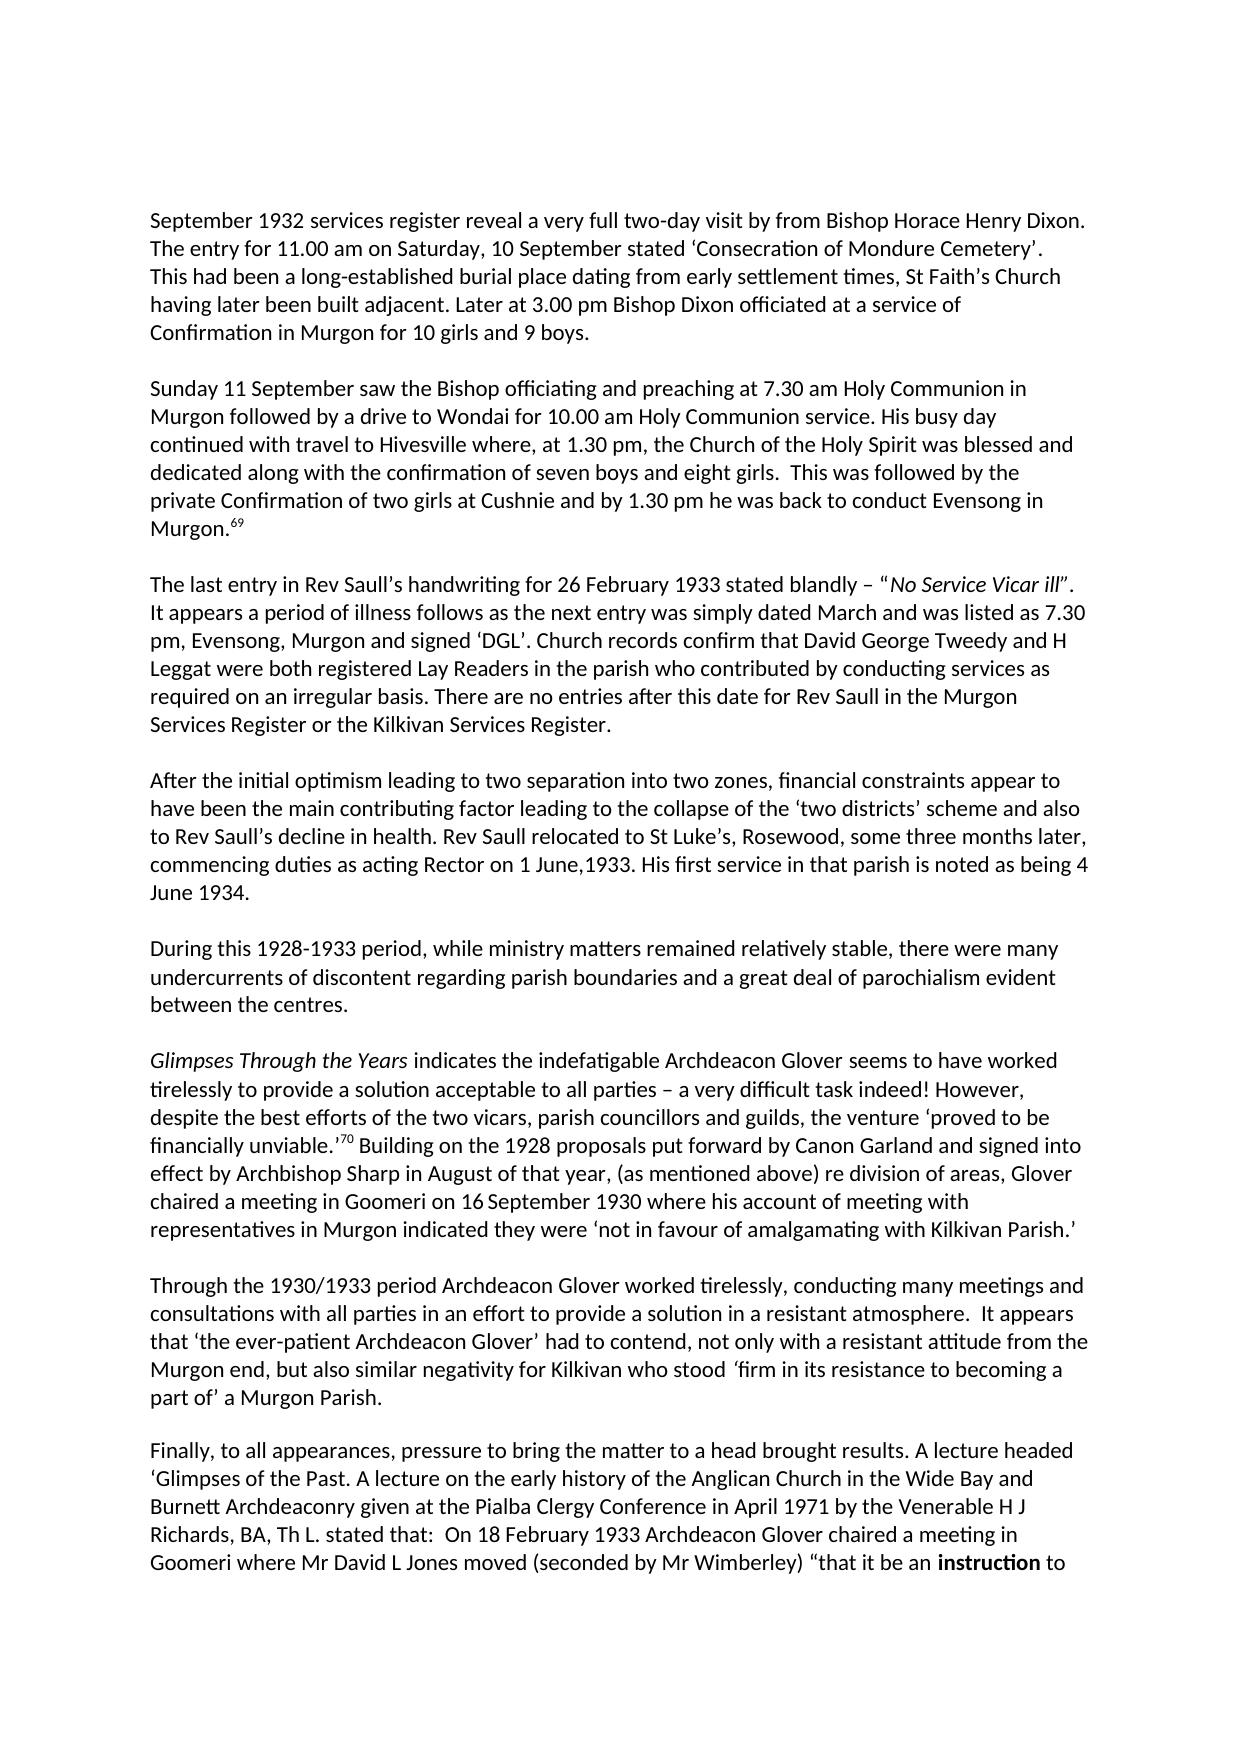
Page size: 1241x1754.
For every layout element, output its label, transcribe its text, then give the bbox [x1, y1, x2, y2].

text Through the 1930/1933 period Archdeacon Glover worked tirelessly, conducting many meetings and consultations with all parties in an effort to provide a solution in a resistant atmosphere. It appears that ‘the ever-patient Archdeacon Glover’ had to contend, not only with a resistant attitude from the Murgon end, but also similar negativity for Kilkivan who stood ‘firm in its resistance to becoming a part of’ a Murgon Parish. [150, 1271, 1090, 1411]
text After the initial optimism leading to two separation into two zones, financial constraints appear to have been the main contributing factor leading to the collapse of the ‘two districts’ scheme and also to Rev Saull’s decline in health. Rev Saull relocated to St Luke’s, Rosewood, some three months later, commencing duties as acting Rector on 1 June,1933. His first service in that parish is noted as being 4 June 1934. [150, 766, 1090, 907]
text The last entry in Rev Saull’s handwriting for 26 February 1933 stated blandly – “No Service Vicar ill”. It appears a period of illness follows as the next entry was simply dated March and was listed as 7.30 pm, Evensong, Murgon and signed ‘DGL’. Church records confirm that David George Tweedy and H Leggat were both registered Lay Readers in the parish who contributed by conducting services as required on an irregular basis. There are no entries after this date for Rev Saull in the Murgon Services Register or the Kilkivan Services Register. [150, 570, 1090, 738]
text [150, 1436, 1090, 1576]
text Glimpses Through the Years indicates the indefatigable Archdeacon Glover seems to have worked tirelessly to provide a solution acceptable to all parties – a very difficult task indeed! However, despite the best efforts of the two vicars, parish councillors and guilds, the venture ‘proved to be financially unviable.’ Building on the 1928 proposals put forward by Canon Garland and signed into effect by Archbishop Sharp in August of that year, (as mentioned above) re division of areas, Glover chaired a meeting in Goomeri on 16 September 1930 where his account of meeting with representatives in Murgon indicated they were ‘not in favour of amalgamating with Kilkivan Parish.’ [150, 1047, 1090, 1243]
text During this 1928-1933 period, while ministry matters remained relatively stable, there were many undercurrents of discontent regarding parish boundaries and a great deal of parochialism evident between the centres. [150, 934, 1090, 1019]
text Sunday 11 September saw the Bishop officiating and preaching at 7.30 am Holy Communion in Murgon followed by a drive to Wondai for 10.00 am Holy Communion service. His busy day continued with travel to Hivesville where, at 1.30 pm, the Church of the Holy Spirit was blessed and dedicated along with the confirmation of seven boys and eight girls. This was followed by the private Confirmation of two girls at Cushnie and by 1.30 pm he was back to conduct Evensong in Murgon. [150, 374, 1090, 542]
text September 1932 services register reveal a very full two-day visit by from Bishop Horace Henry Dixon. The entry for 11.00 am on Saturday, 10 September stated ‘Consecration of Mondure Cemetery’. This had been a long-established burial place dating from early settlement times, St Faith’s Church having later been built adjacent. Later at 3.00 pm Bishop Dixon officiated at a service of Confirmation in Murgon for 10 girls and 9 boys. [150, 206, 1090, 346]
